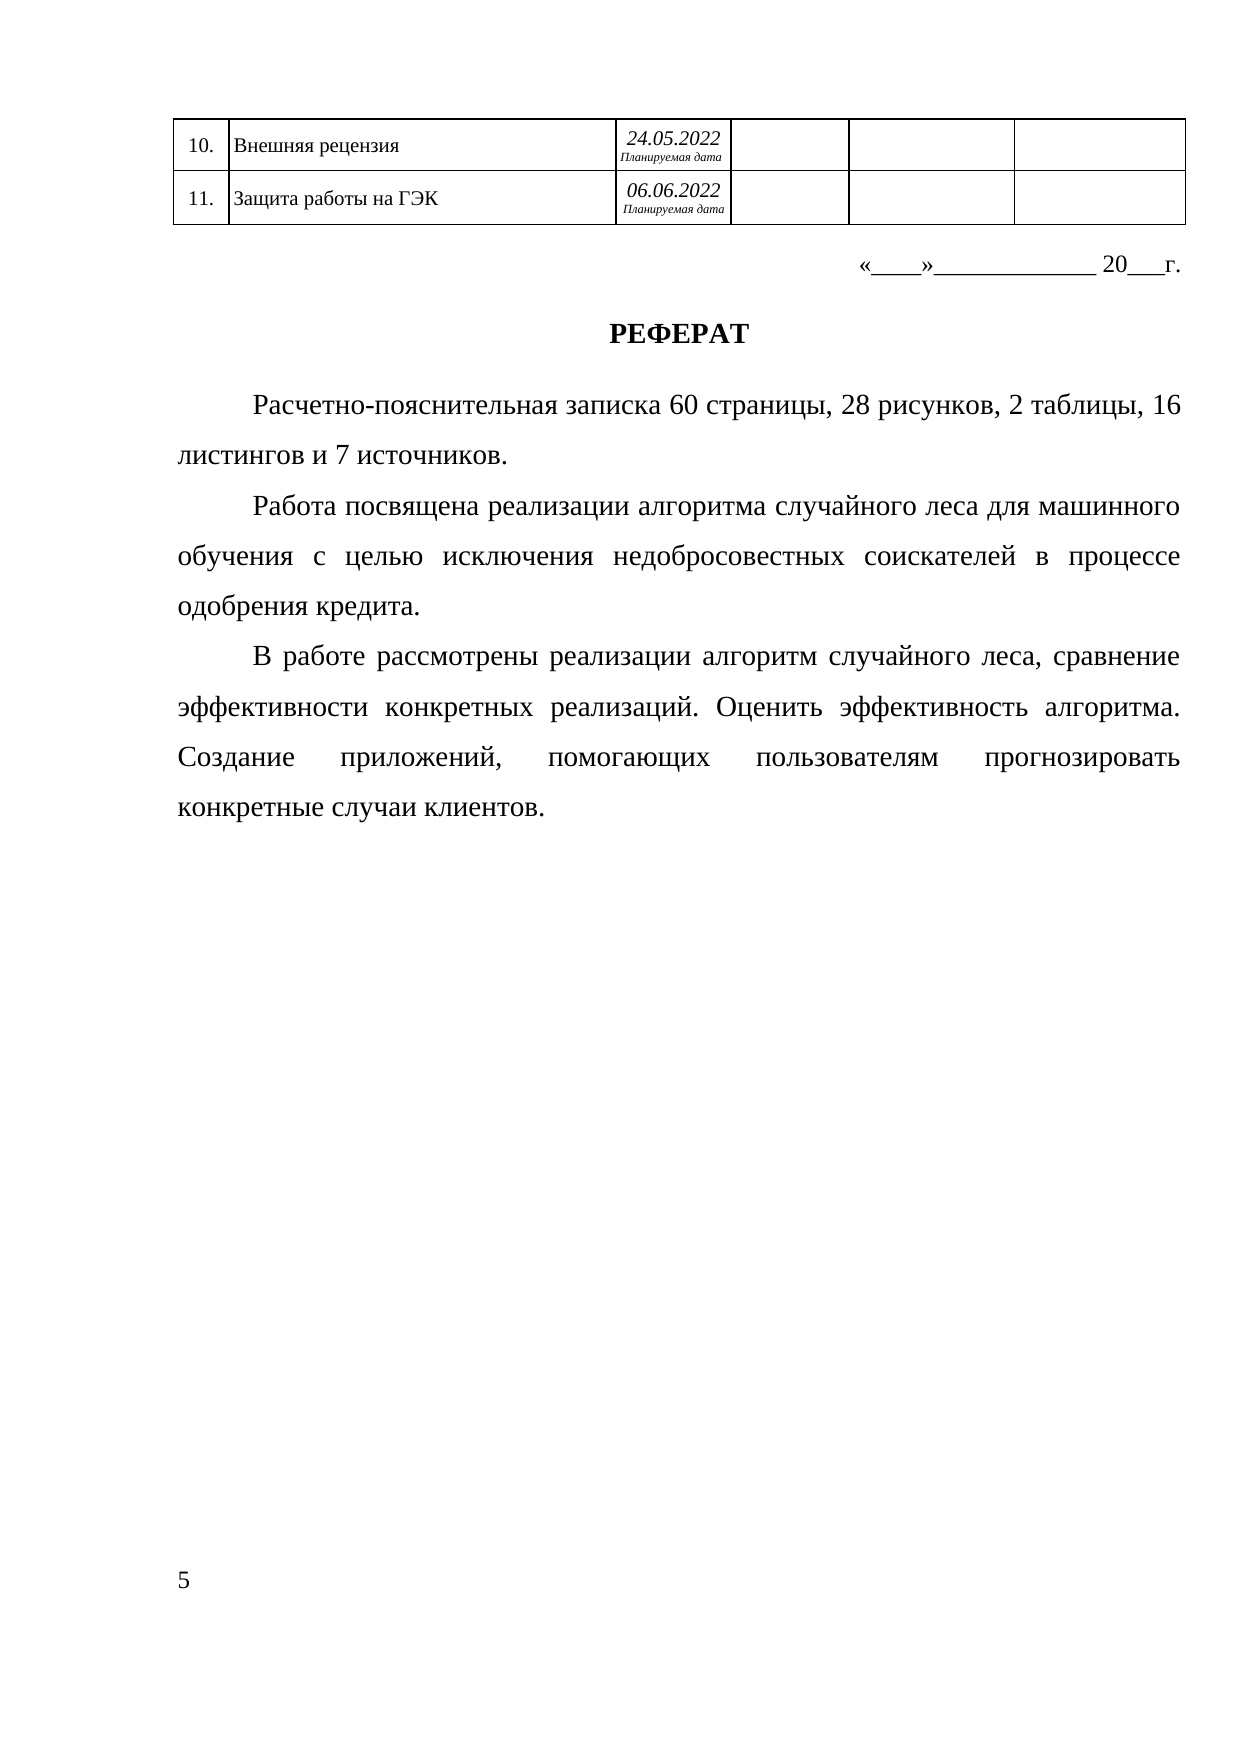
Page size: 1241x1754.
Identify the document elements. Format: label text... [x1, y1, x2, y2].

subtitle РЕФЕРАТ [177, 316, 1181, 349]
table_cell Защита работы на ГЭК [230, 171, 615, 223]
text «____»_____________ 20___г. [177, 249, 1181, 277]
table_cell [174, 171, 228, 223]
table_cell [732, 171, 848, 223]
text В работе рассмотрены реализации алгоритм случайного леса, сравнение эффективности конкретных реализаций. Оценить эффективность алгоритма. Создание приложений, помогающих пользователям прогнозировать конкретные случаи клиентов. [177, 638, 1181, 823]
table_cell 24.05.2022 Планируемая дата [617, 120, 730, 170]
table_cell [732, 120, 848, 170]
text Расчетно-пояснительная записка 60 страницы, 28 рисунков, 2 таблицы, 16 листингов и 7 источников. [177, 387, 1181, 471]
table_cell [1015, 171, 1185, 223]
table_cell 06.06.2022 Планируемая дата [617, 171, 730, 223]
text Работа посвящена реализации алгоритма случайного леса для машинного обучения с целью исключения недобросовестных соискателей в процессе одобрения кредита. [177, 488, 1181, 622]
table_cell Внешняя рецензия [230, 120, 615, 170]
table_cell [850, 120, 1014, 170]
table_cell [174, 120, 228, 170]
table_cell [1015, 120, 1185, 170]
table_cell [850, 171, 1014, 223]
